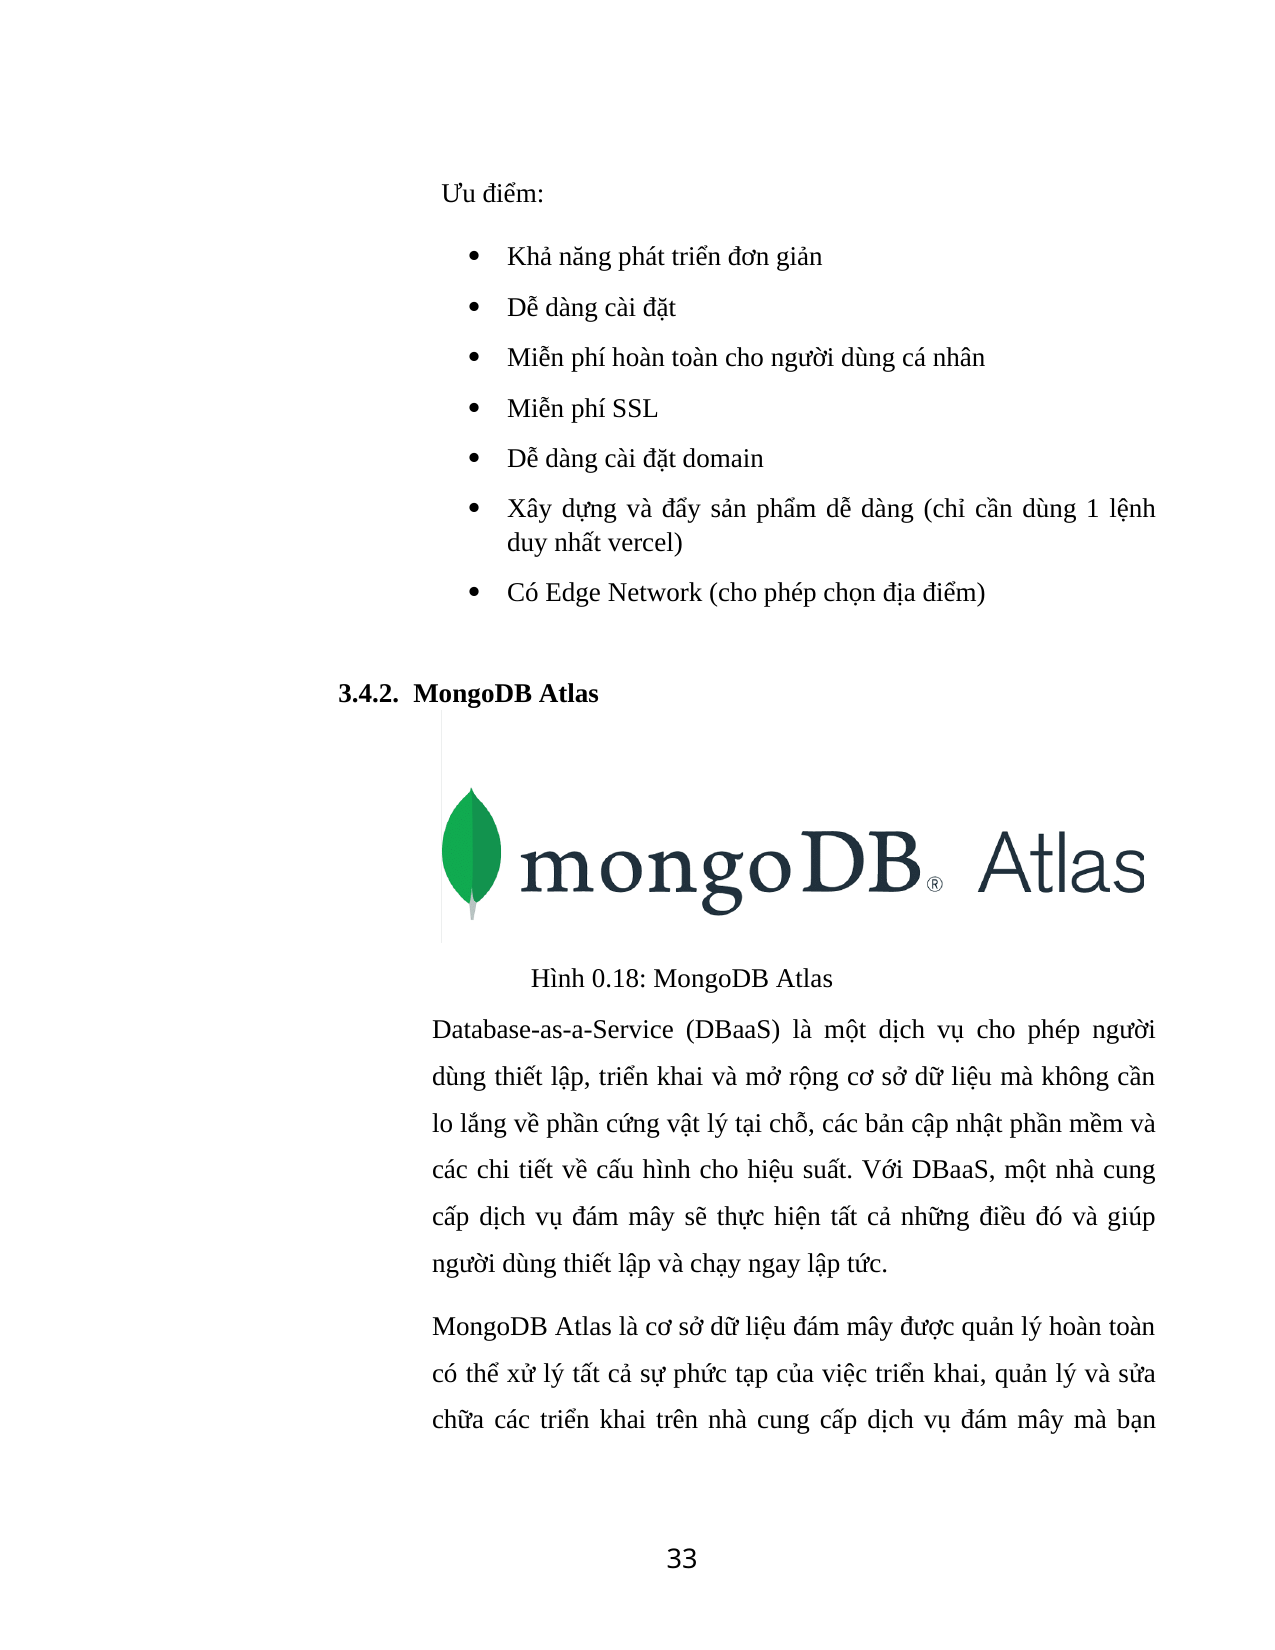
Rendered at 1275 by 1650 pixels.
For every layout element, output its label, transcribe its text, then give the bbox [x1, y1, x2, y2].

list Miễn phí SSL [469, 392, 1157, 423]
subtitle MongoDB Atlas [338, 677, 1157, 708]
list Miễn phí hoàn toàn cho người dùng cá nhân [469, 341, 1157, 373]
list Xây dựng và đẩy sản phẩm dễ dàng (chỉ cần dùng 1 lệnh duy nhất vercel) [469, 493, 1157, 557]
text Database-as-a-Service (DBaaS) là một dịch vụ cho phép người dùng thiết lập, triển khai và mở rộng cơ sở dữ liệu mà không cần lo lắng về phần cứng vật lý tại chỗ, các bản cập nhật phần mềm và các chi tiết về cấu hình cho hiệu suất. Với DBaaS, một nhà cung cấp dịch vụ đám mây sẽ thực hiện tất cả những điều đó và giúp người dùng thiết lập và chạy ngay lập tức. [432, 1014, 1157, 1278]
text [432, 1310, 1157, 1435]
list Dễ dàng cài đặt [469, 291, 1157, 322]
list Khả năng phát triển đơn giản [469, 241, 1157, 272]
list Dễ dàng cài đặt domain [469, 442, 1157, 473]
text Ưu điểm: [441, 177, 1157, 208]
picture [441, 710, 1144, 943]
list Có Edge Network (cho phép chọn địa điểm) [469, 576, 1157, 608]
